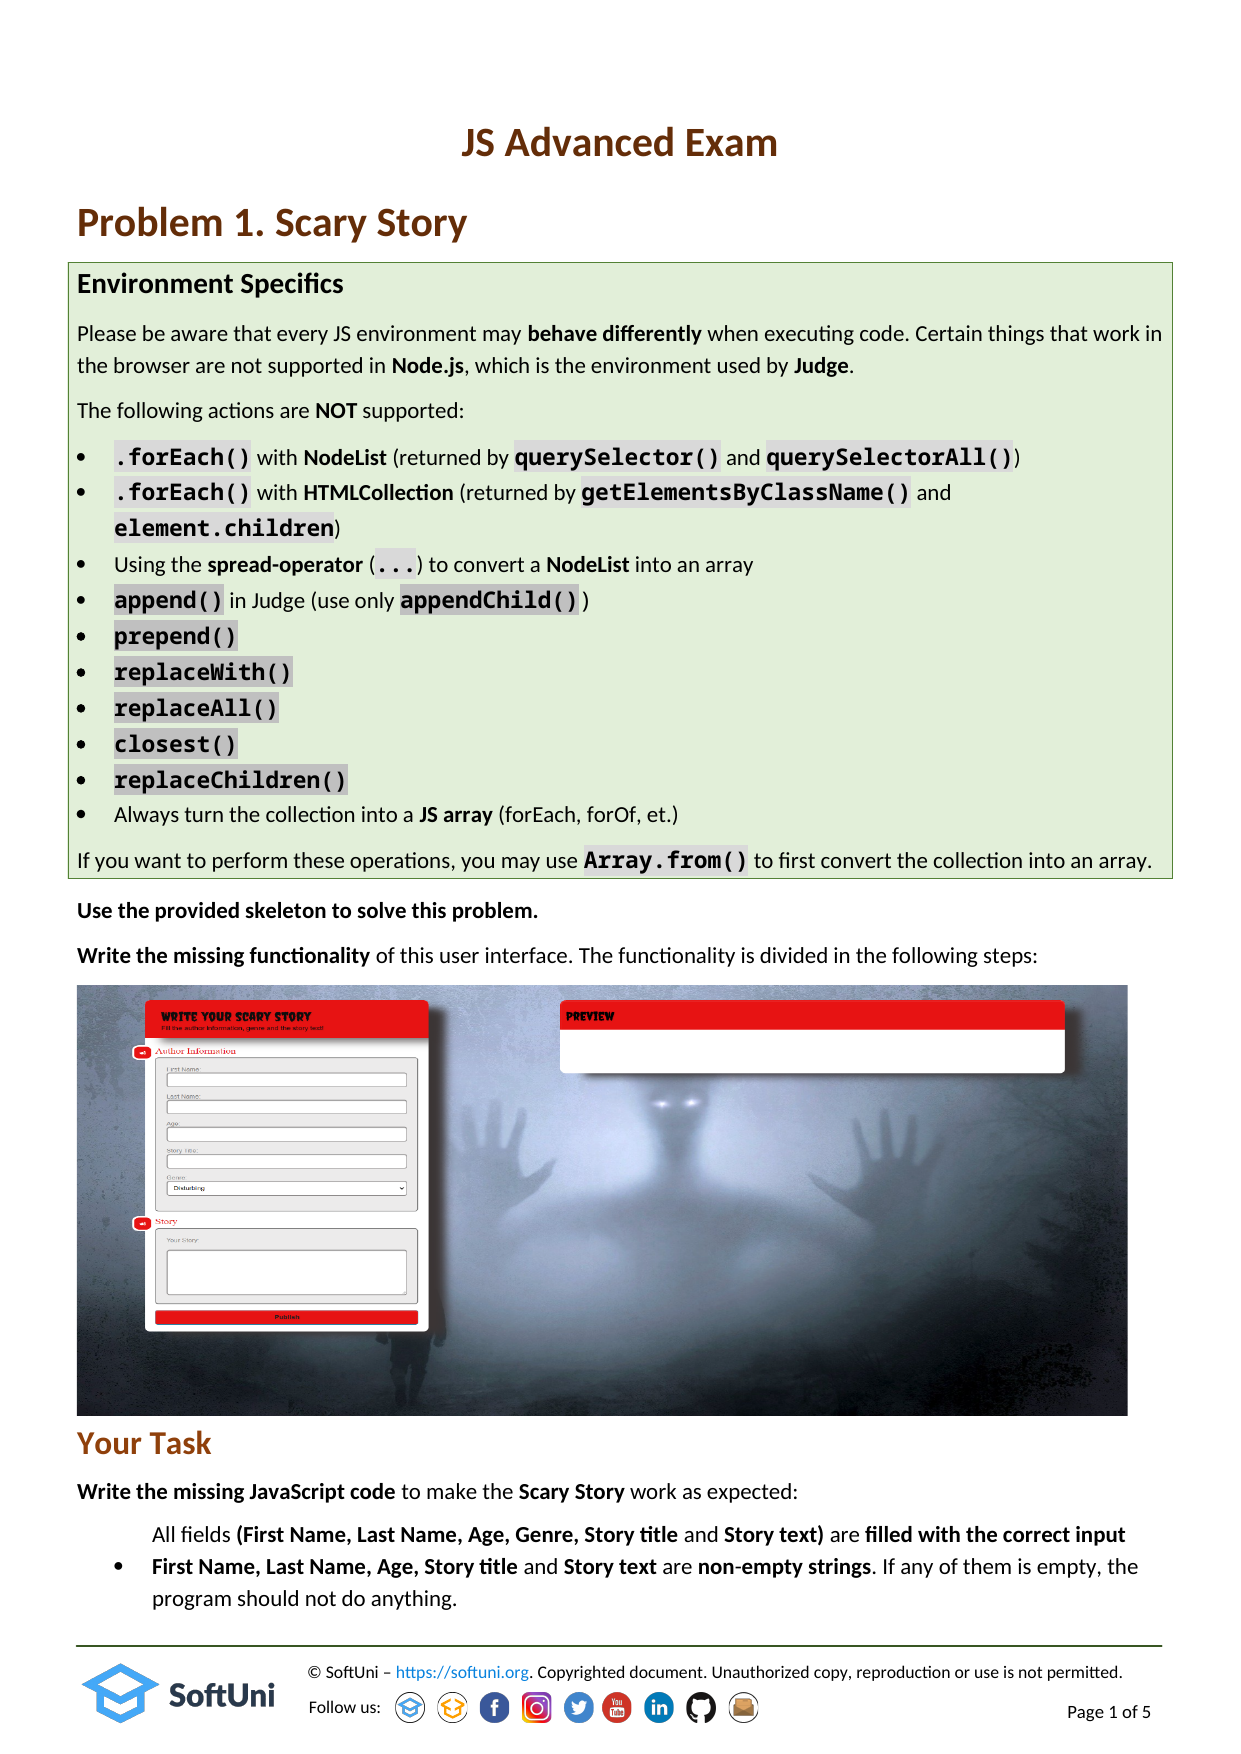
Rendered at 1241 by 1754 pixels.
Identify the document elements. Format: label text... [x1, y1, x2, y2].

text Write the missing JavaScript code to make the Scary Story work as expected: [77, 1477, 1163, 1505]
list First Name, Last Name, Age, Story title and Story text are non-empty strings. If any of them is empty, the program should not do anything. [114, 1552, 1163, 1612]
picture [564, 1692, 594, 1723]
picture [395, 1692, 425, 1723]
picture [76, 985, 1128, 1416]
list .forEach() with NodeList (returned by querySelector() and querySelectorAll()) [69, 437, 1172, 472]
text Use the provided skeleton to solve this problem. [77, 896, 1163, 924]
picture [728, 1692, 759, 1723]
picture [75, 1658, 281, 1729]
picture [665, 1692, 674, 1701]
list .forEach() with HTMLCollection (returned by getElementsByClassName() and element.children) [69, 473, 1172, 543]
picture [522, 1692, 552, 1723]
list prepend() [69, 617, 1172, 651]
list Always turn the collection into a JS array (forEach, forOf, et.) [69, 797, 1172, 828]
text Write the missing functionality of this user interface. The functionality is divided in the following steps: [77, 941, 1163, 969]
picture [665, 1714, 674, 1723]
picture [644, 1714, 653, 1723]
picture [658, 1705, 667, 1714]
subtitle Problem 1. Scary Story [77, 196, 1163, 246]
subtitle JS Advanced Exam [77, 116, 1163, 167]
list replaceWith() [69, 653, 1172, 687]
picture [437, 1692, 468, 1723]
list replaceAll() [69, 689, 1172, 723]
picture [686, 1692, 716, 1723]
picture [602, 1692, 632, 1723]
list closest() [69, 725, 1172, 759]
list append() in Judge (use only appendChild()) [69, 581, 1172, 615]
list Using the spread-operator (...) to convert a NodeList into an array [69, 545, 1172, 579]
picture [479, 1692, 510, 1723]
text Please be aware that every JS environment may behave differently when executing code. Certain things that work in the browser are not supported in Node.js, which is the environment used by Judge. [69, 316, 1172, 379]
text The following actions are NOT supported: [69, 393, 1172, 424]
text If you want to perform these operations, you may use Array.from() to first convert the collection into an array. [69, 841, 1172, 878]
list replaceChildren() [69, 761, 1172, 795]
text Environment Specifics [69, 263, 1172, 301]
picture [644, 1692, 653, 1701]
text All fields (First Name, Last Name, Age, Genre, Story title and Story text) are filled with the correct input [152, 1520, 1163, 1548]
